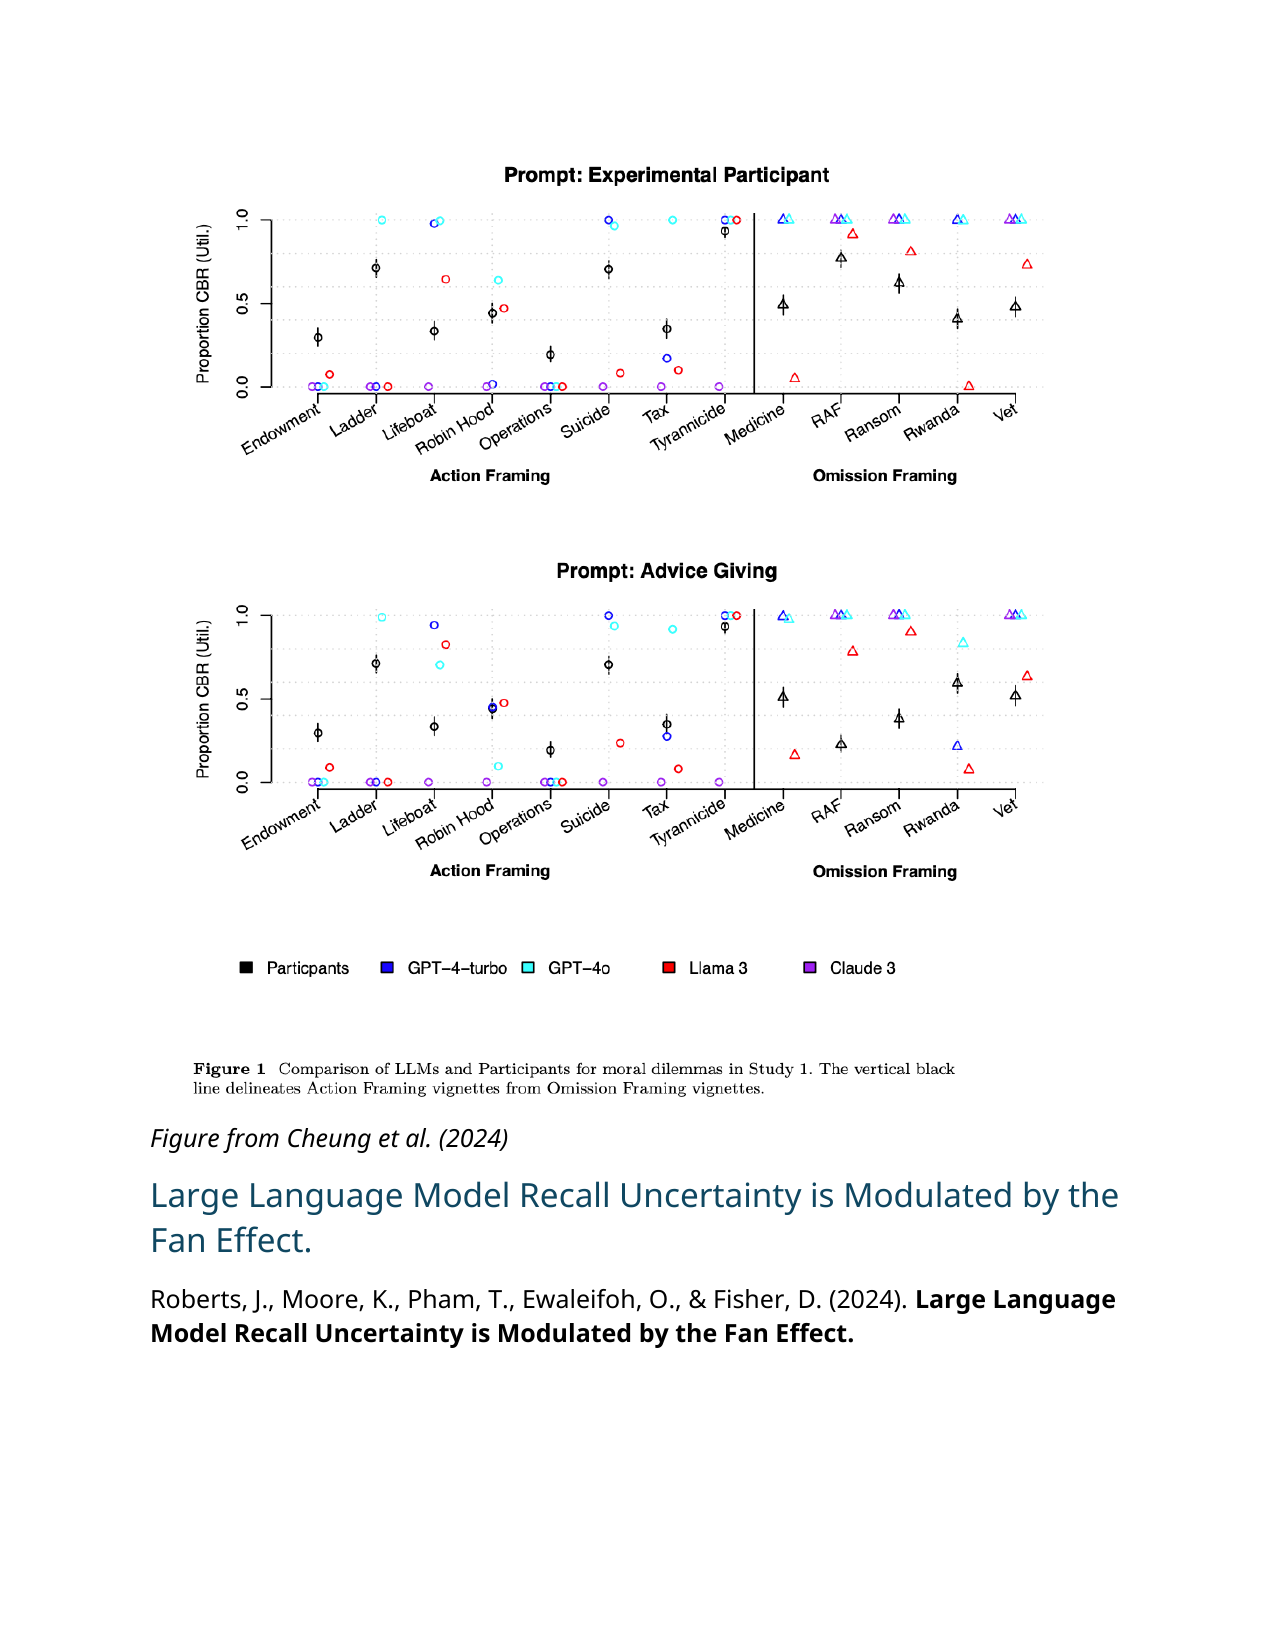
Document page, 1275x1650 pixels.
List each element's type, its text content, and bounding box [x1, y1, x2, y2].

text Figure from Cheung et al. (2024) [150, 1121, 1125, 1155]
picture [168, 150, 1044, 1101]
subtitle Large Language Model Recall Uncertainty is Modulated by the Fan Effect. [150, 1172, 1125, 1263]
text Roberts, J., Moore, K., Pham, T., Ewaleifoh, O., & Fisher, D. (2024). Large Language Model Recall Uncertainty is Modulated by the Fan Effect. [150, 1281, 1125, 1349]
